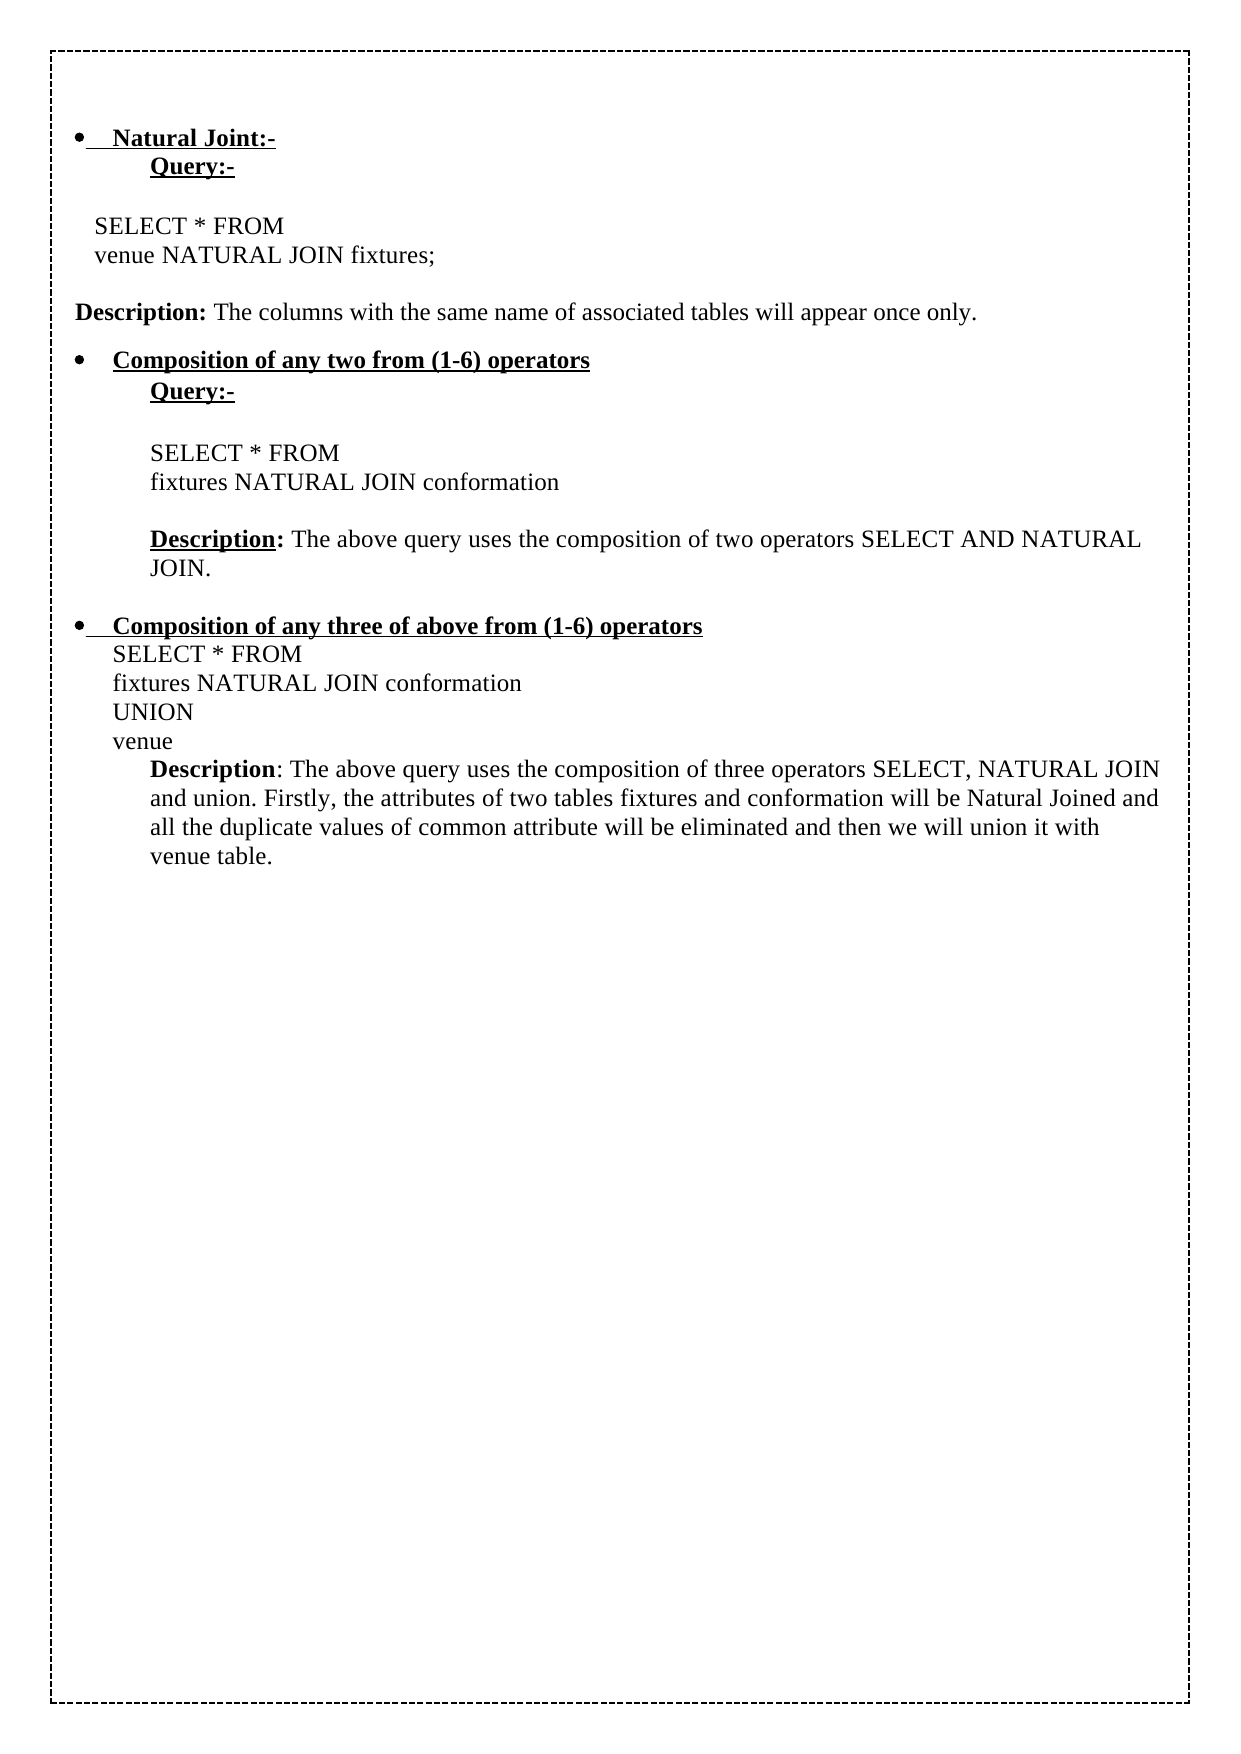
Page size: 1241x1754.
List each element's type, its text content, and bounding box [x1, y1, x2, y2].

list Composition of any two from (1-6) operators [75, 345, 1165, 374]
list UNION [112, 697, 1165, 726]
list Composition of any three of above from (1-6) operators [75, 611, 1165, 639]
list Description: The above query uses the composition of two operators SELECT AND NATURAL JOIN. [150, 524, 1165, 582]
list SELECT * FROM [150, 438, 1165, 467]
text venue NATURAL JOIN fixtures; [75, 240, 1165, 269]
list venue [112, 726, 1165, 754]
list SELECT * FROM [112, 639, 1165, 668]
list Query:- [150, 376, 1165, 405]
list fixtures NATURAL JOIN conformation [150, 467, 1165, 496]
list Description: The above query uses the composition of three operators SELECT, NATURAL JOIN and union. Firstly, the attributes of two tables fixtures and conformation will be Natural Joined and all the duplicate values of common attribute will be eliminated and then we will union it with venue table. [150, 754, 1165, 869]
text SELECT * FROM [75, 211, 1165, 240]
list Natural Joint:- [75, 123, 1165, 151]
list fixtures NATURAL JOIN conformation [112, 668, 1165, 697]
text Description: The columns with the same name of associated tables will appear once only. [75, 297, 1165, 326]
list Query:- [150, 151, 1165, 180]
